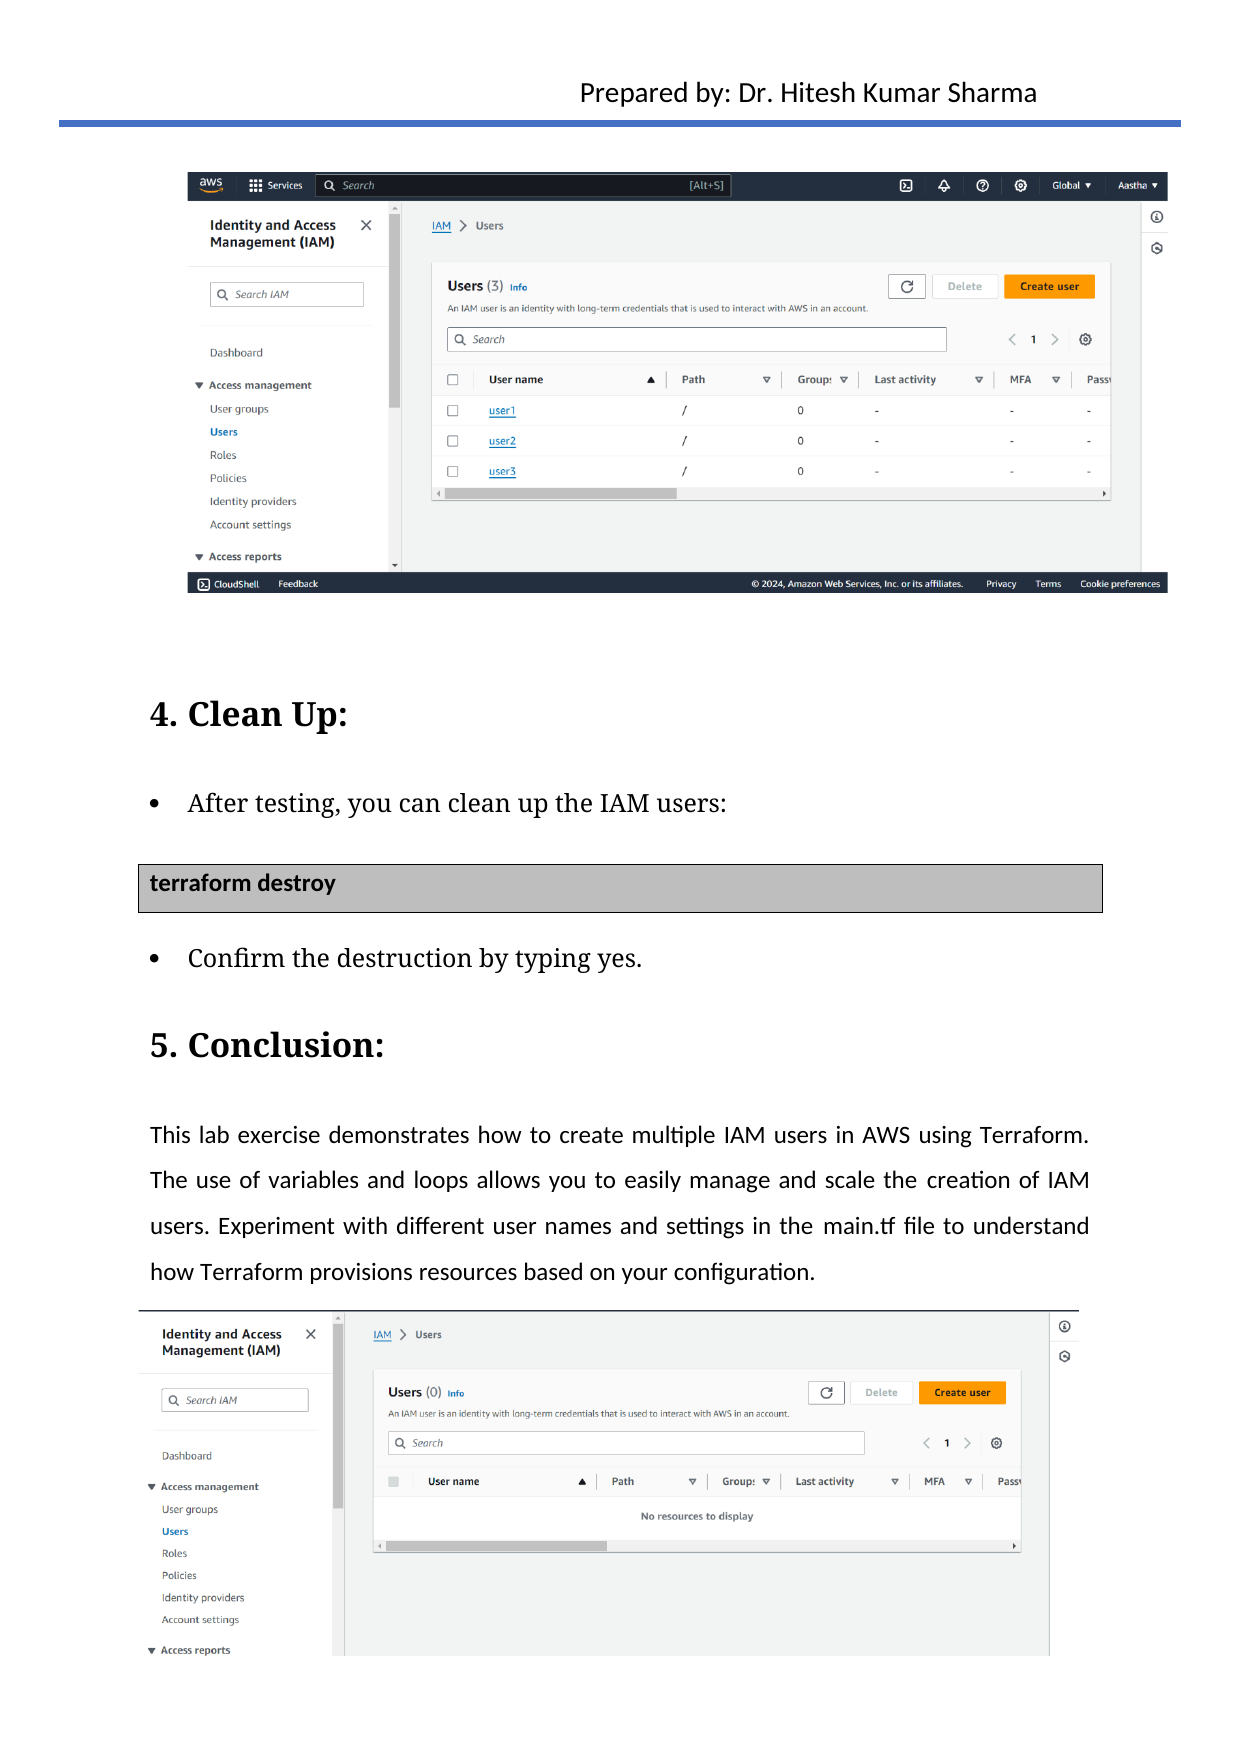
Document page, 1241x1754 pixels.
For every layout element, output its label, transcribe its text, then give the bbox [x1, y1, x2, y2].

list After testing, you can clean up the IAM users: [150, 785, 1113, 819]
picture [138, 1310, 1079, 1656]
subtitle Conclusion: [150, 1021, 1113, 1067]
list Confirm the destruction by typing yes. [150, 941, 1113, 975]
picture [187, 172, 1168, 593]
subtitle Clean Up: [150, 699, 1113, 733]
text This lab exercise demonstrates how to create multiple IAM users in AWS using Terraform. The use of variables and loops allows you to easily manage and scale the creation of IAM users. Experiment with different user names and settings in the main.tf file to understand how Terraform provisions resources based on your configuration. [150, 1119, 1090, 1287]
